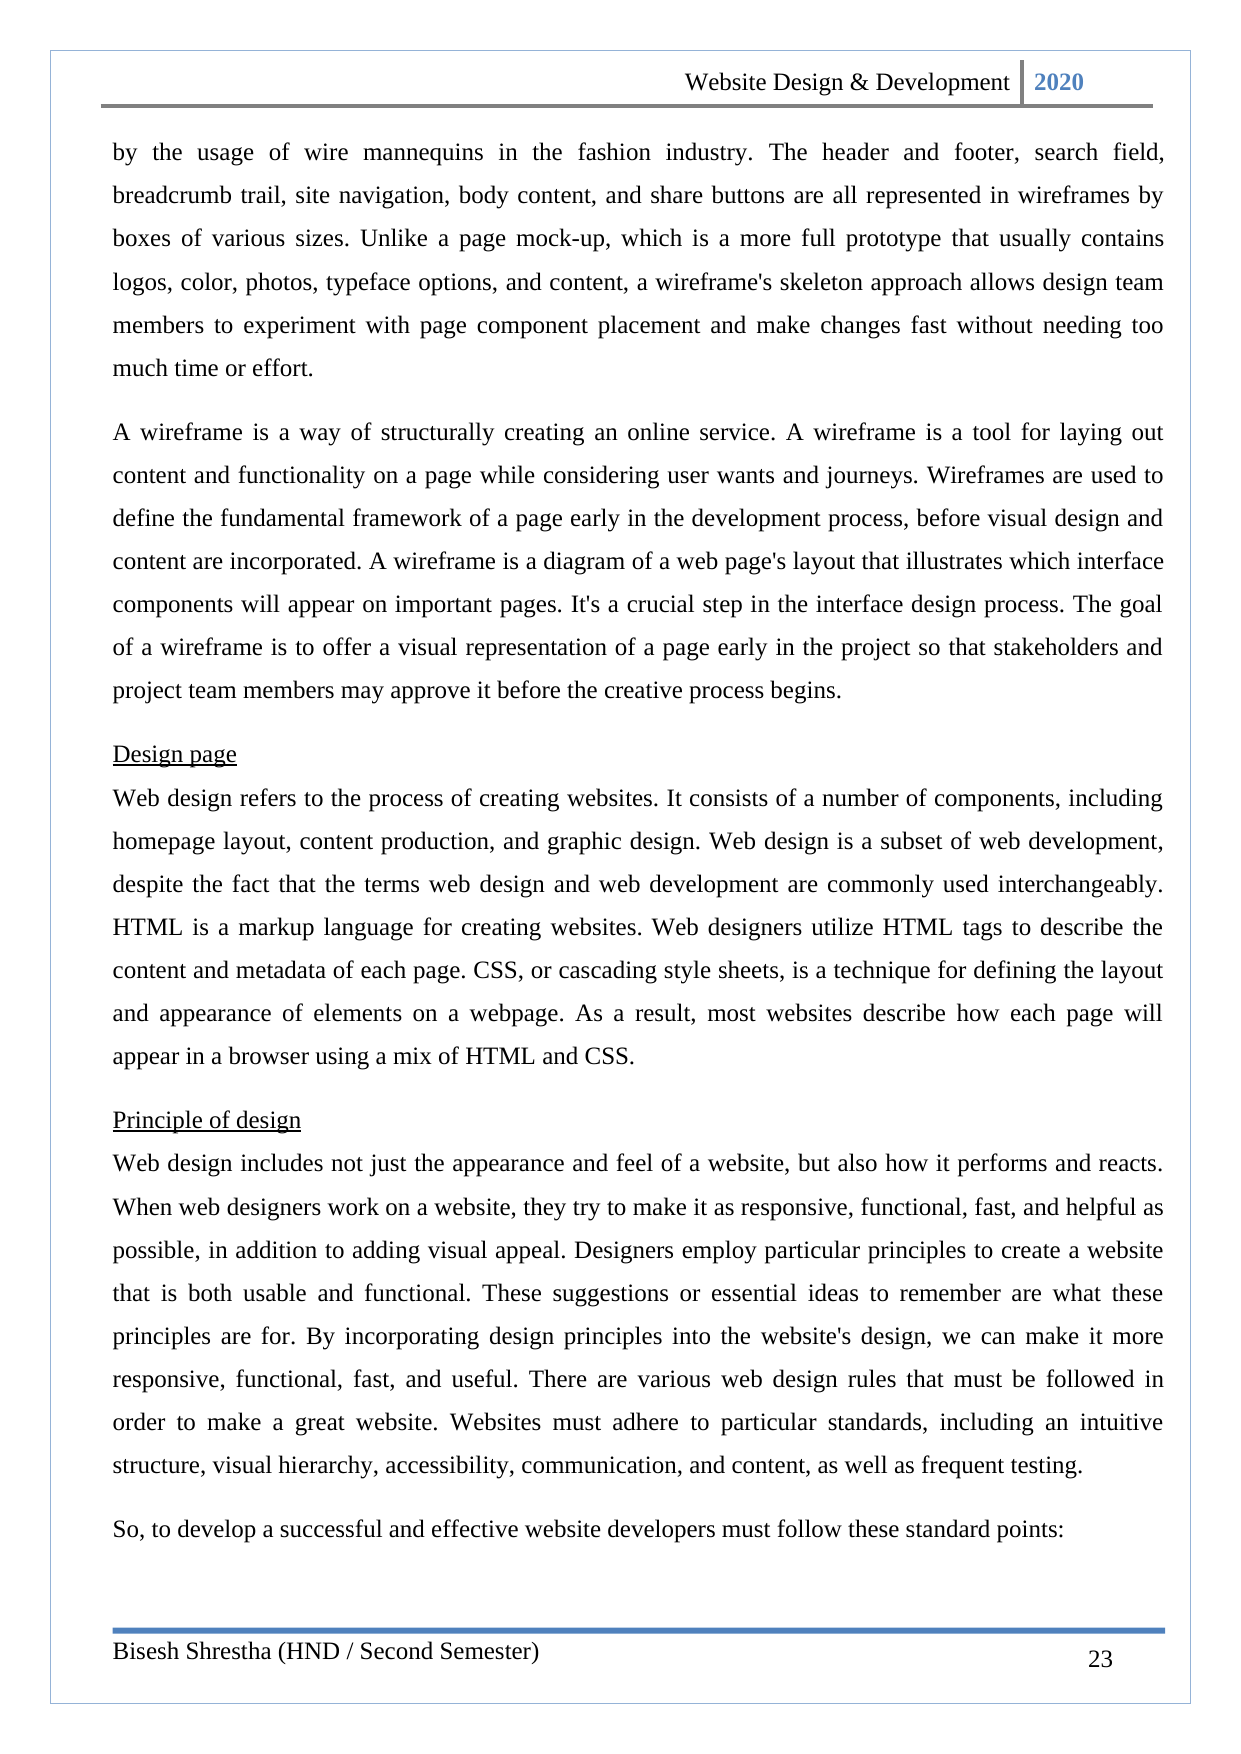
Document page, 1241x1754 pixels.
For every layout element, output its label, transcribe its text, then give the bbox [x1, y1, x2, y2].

subtitle Principle of design [112, 1105, 1165, 1134]
text A wireframe is a way of structurally creating an online service. A wireframe is a tool for laying out content and functionality on a page while considering user wants and journeys. Wireframes are used to define the fundamental framework of a page early in the development process, before visual design and content are incorporated. A wireframe is a diagram of a web page's layout that illustrates which interface components will appear on important pages. It's a crucial step in the interface design process. The goal of a wireframe is to offer a visual representation of a page early in the project so that stakeholders and project team members may approve it before the creative process begins. [112, 417, 1165, 704]
text Web design refers to the process of creating websites. It consists of a number of components, including homepage layout, content production, and graphic design. Web design is a subset of web development, despite the fact that the terms web design and web development are commonly used interchangeably. HTML is a markup language for creating websites. Web designers utilize HTML tags to describe the content and metadata of each page. CSS, or cascading style sheets, is a technique for defining the layout and appearance of elements on a webpage. As a result, most websites describe how each page will appear in a browser using a mix of HTML and CSS. [112, 783, 1165, 1070]
subtitle Design page [112, 739, 1165, 768]
text Web design includes not just the appearance and feel of a website, but also how it performs and reacts. When web designers work on a website, they try to make it as responsive, functional, fast, and helpful as possible, in addition to adding visual appeal. Designers employ particular principles to create a website that is both usable and functional. These suggestions or essential ideas to remember are what these principles are for. By incorporating design principles into the website's design, we can make it more responsive, functional, fast, and useful. There are various web design rules that must be followed in order to make a great website. Websites must adhere to particular standards, including an intuitive structure, visual hierarchy, accessibility, communication, and content, as well as frequent testing. [112, 1148, 1165, 1479]
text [112, 137, 1165, 382]
text So, to develop a successful and effective website developers must follow these standard points: [112, 1514, 1165, 1543]
